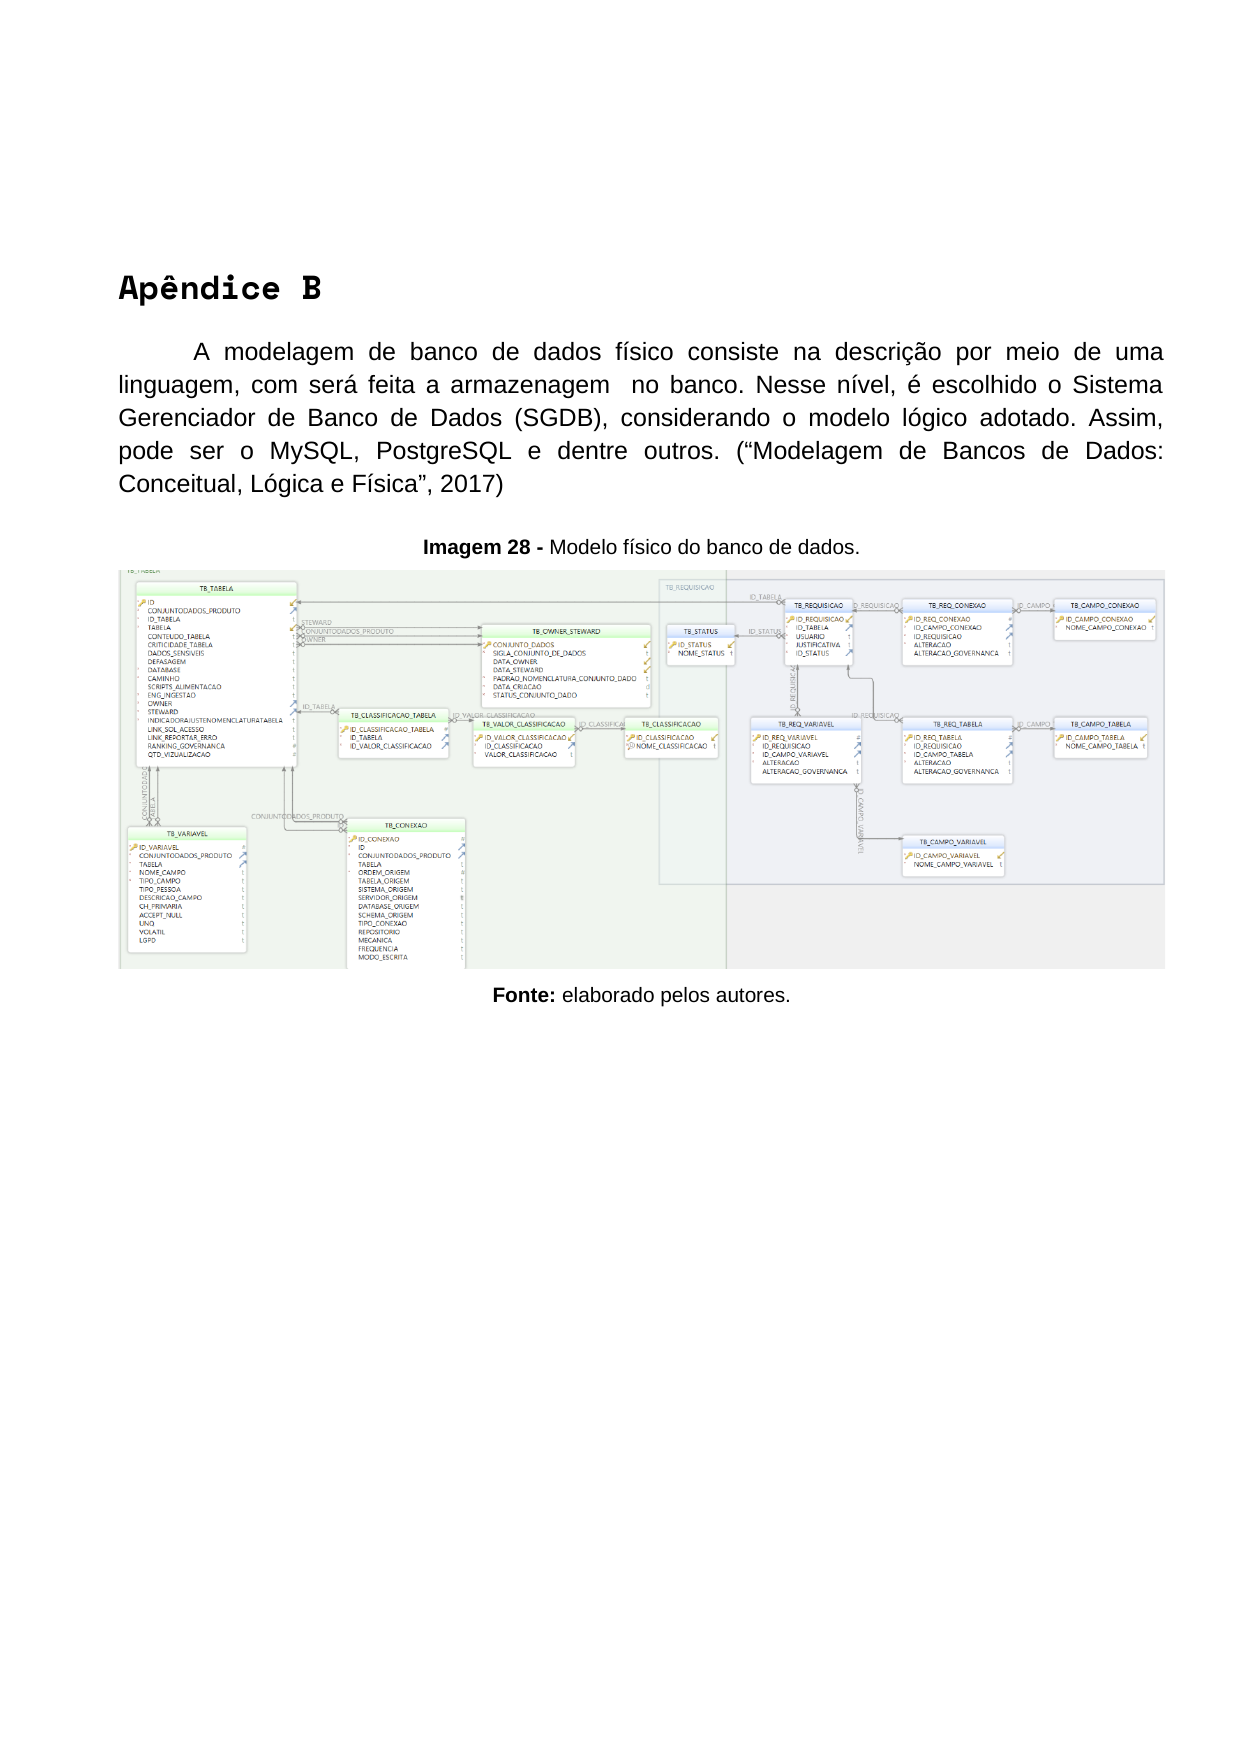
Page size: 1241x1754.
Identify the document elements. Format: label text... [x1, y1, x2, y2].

picture [118, 570, 1166, 969]
text Imagem 28 - Modelo físico do banco de dados. [118, 535, 1165, 559]
subtitle Apêndice B [118, 262, 1165, 312]
text A modelagem de banco de dados físico consiste na descrição por meio de uma linguagem, com será feita a armazenagem no banco. Nesse nível, é escolhido o Sistema Gerenciador de Banco de Dados (SGDB), considerando o modelo lógico adotado. Assim, pode ser o MySQL, PostgreSQL e dentre outros. (“Modelagem de Bancos de Dados: Conceitual, Lógica e Física”, 2017) [118, 337, 1165, 497]
text Fonte: elaborado pelos autores. [118, 983, 1165, 1007]
